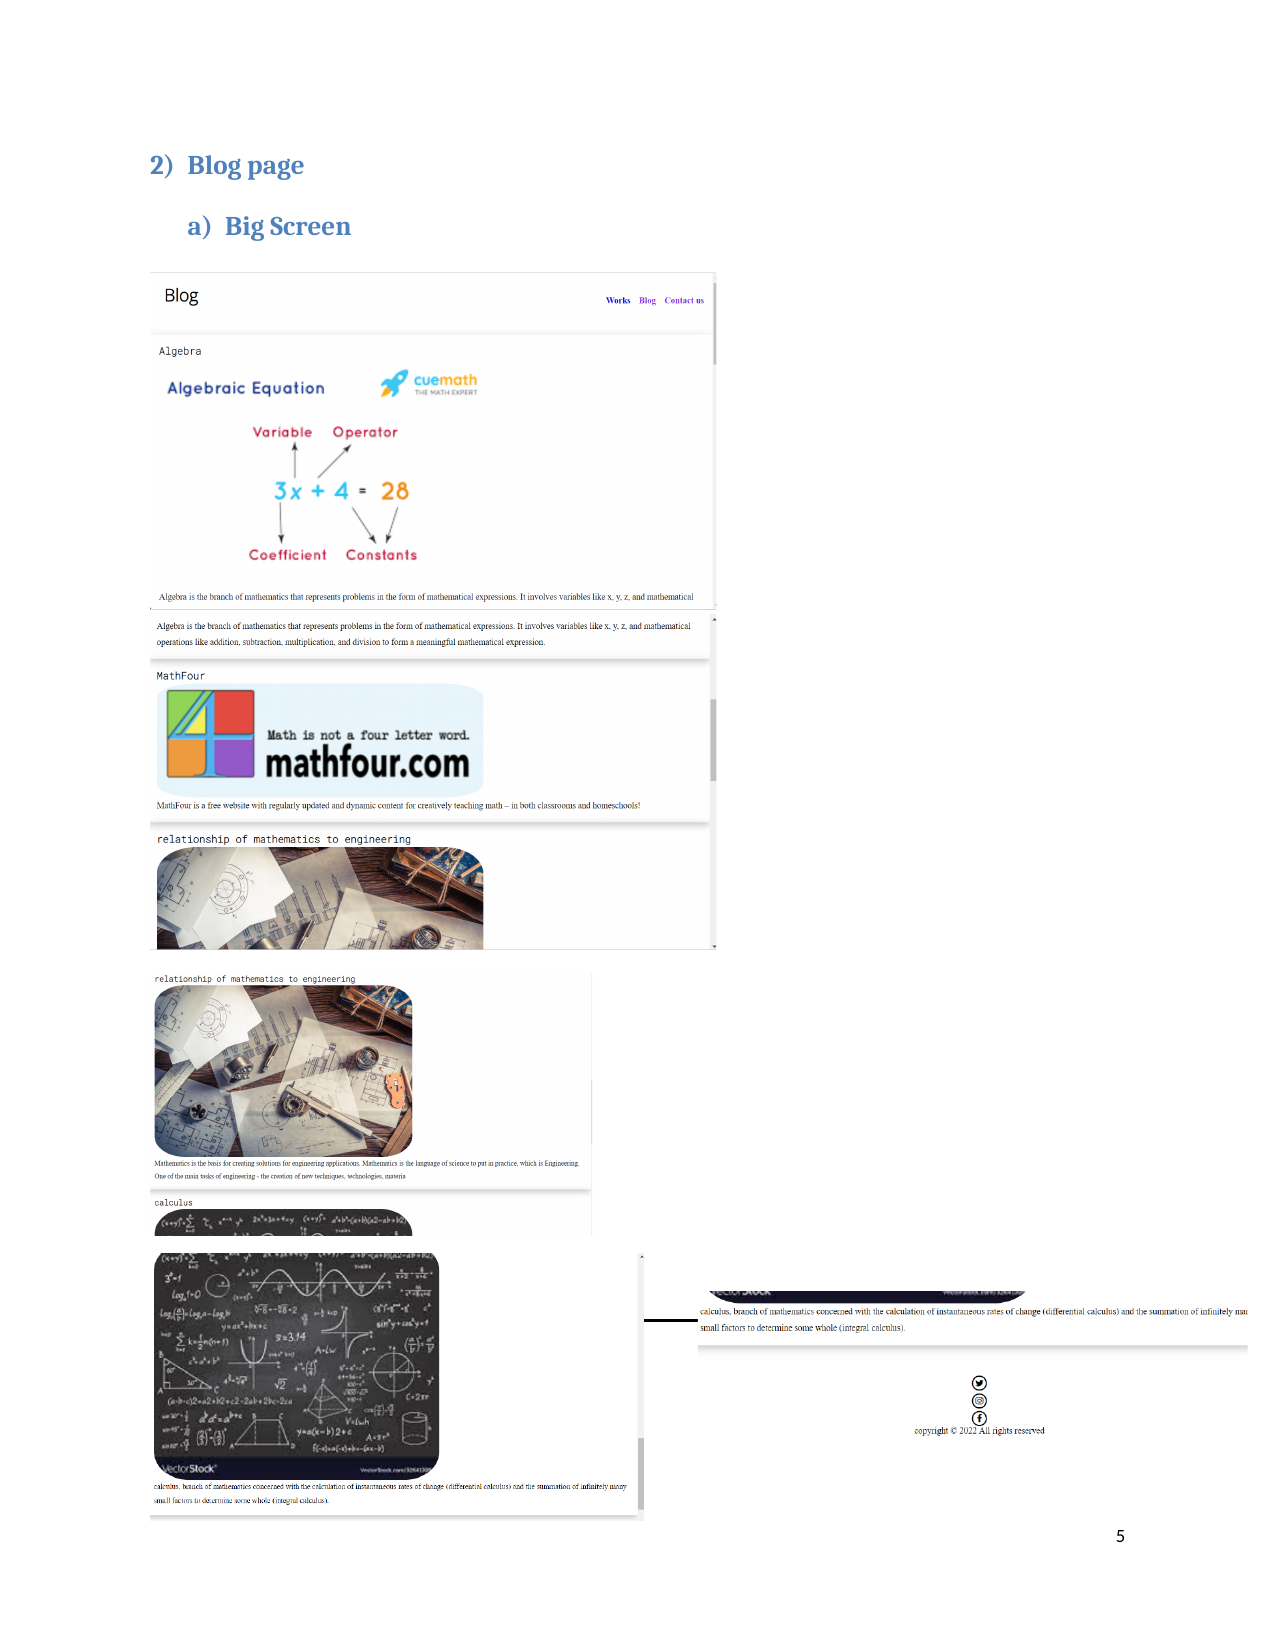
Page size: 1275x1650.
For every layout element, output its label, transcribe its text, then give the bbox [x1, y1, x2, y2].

picture [150, 614, 717, 950]
picture [697, 1291, 1248, 1517]
subtitle Blog page [150, 150, 1125, 181]
subtitle Big Screen [187, 211, 1125, 242]
picture [150, 974, 593, 1236]
picture [150, 1253, 644, 1521]
picture [150, 271, 717, 610]
